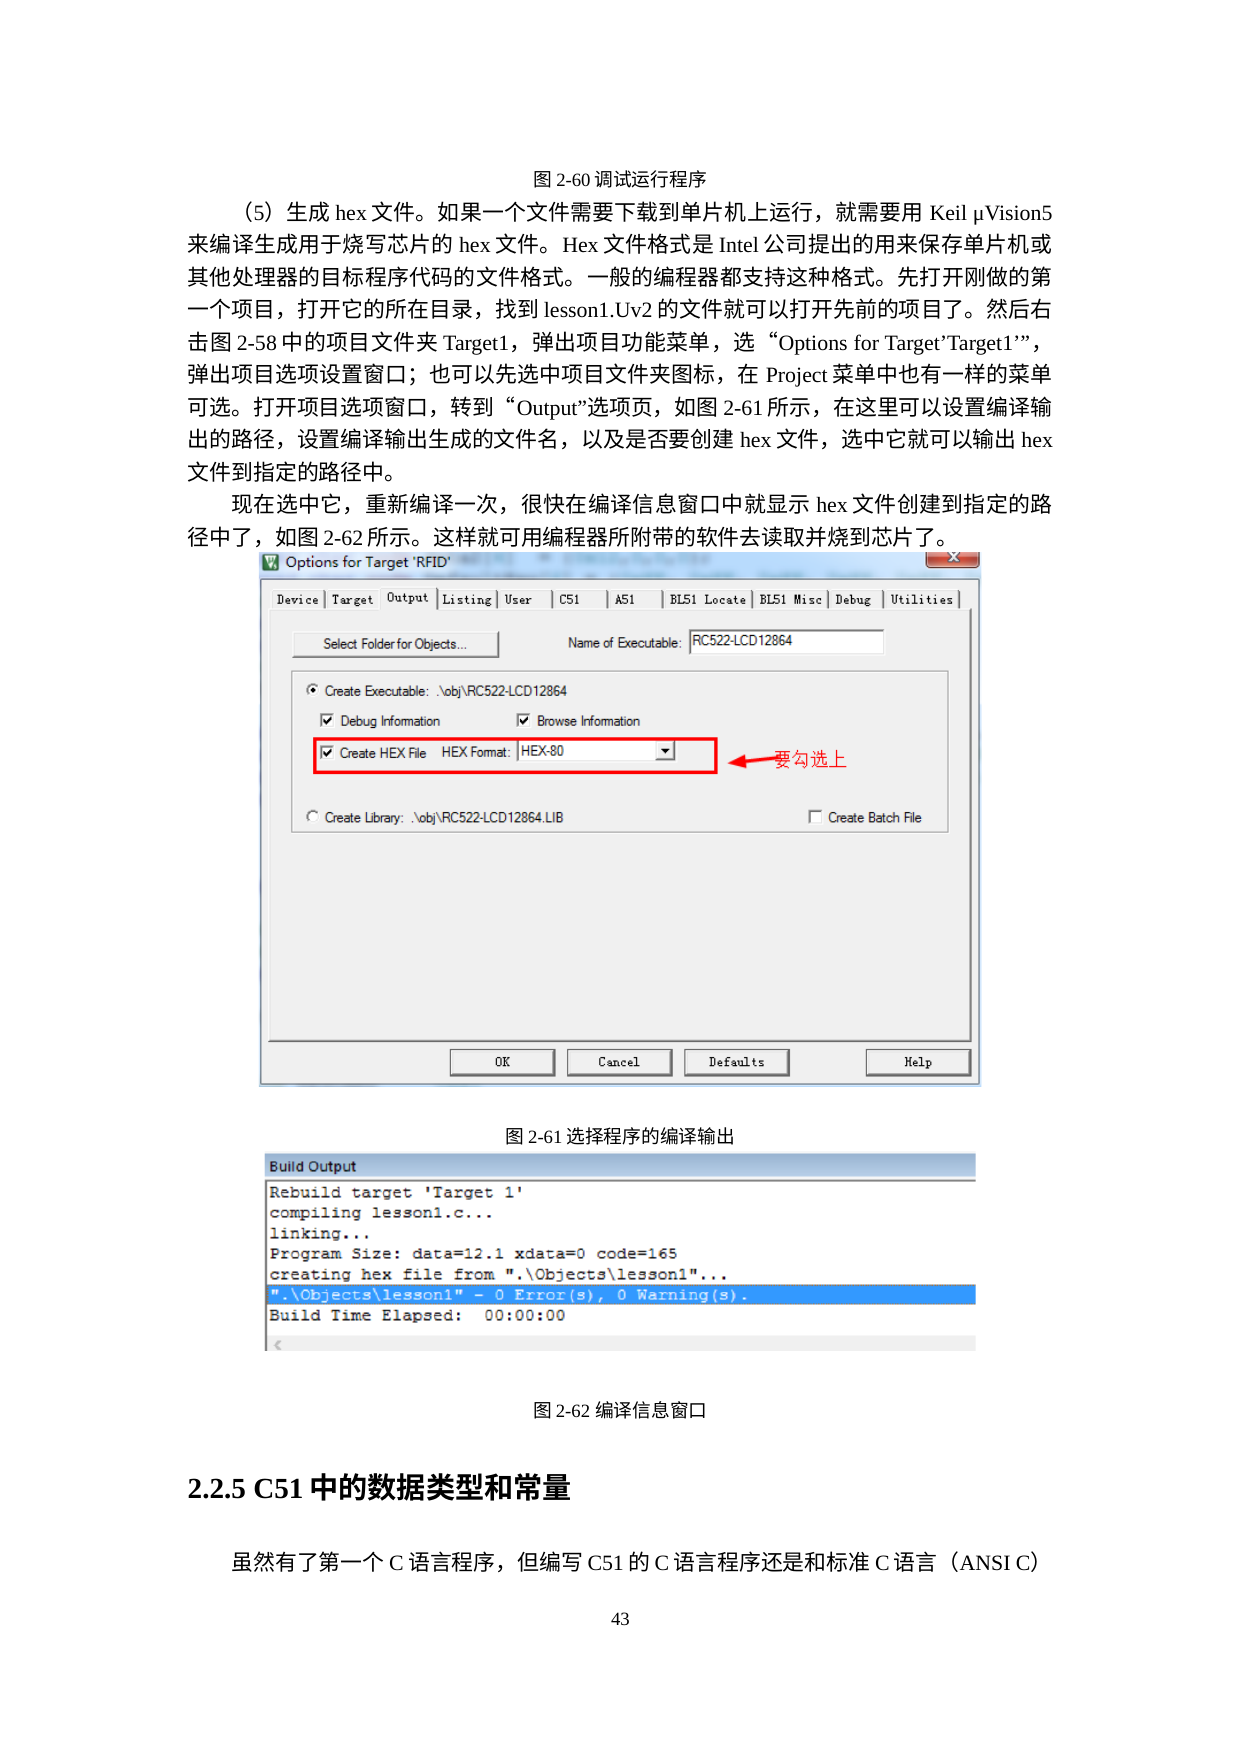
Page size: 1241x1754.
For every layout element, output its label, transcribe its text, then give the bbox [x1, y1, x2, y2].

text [187, 1545, 1053, 1577]
picture [258, 552, 982, 1087]
text 图2-60调试运行程序 [187, 162, 1053, 194]
picture [264, 1151, 976, 1351]
text 现在选中它，重新编译一次，很快在编译信息窗口中就显示hex文件创建到指定的路径中了，如图2-62所示。这样就可用编程器所附带的软件去读取并烧到芯片了。 [187, 487, 1053, 552]
text 图2-61选择程序的编译输出 [187, 1119, 1053, 1151]
text 图2-62 编译信息窗口 [187, 1393, 1053, 1426]
subtitle 2.2.5 C51中的数据类型和常量 [187, 1453, 1053, 1518]
text （5）生成hex文件。如果一个文件需要下载到单片机上运行，就需要用Keil μVision5来编译生成用于烧写芯片的hex文件。Hex文件格式是Intel公司提出的用来保存单片机或其他处理器的目标程序代码的文件格式。一般的编程器都支持这种格式。先打开刚做的第一个项目，打开它的所在目录，找到lesson1.Uv2的文件就可以打开先前的项目了。然后右击图2-58中的项目文件夹Target1，弹出项目功能菜单，选“Options for Target’Target1’”，弹出项目选项设置窗口；也可以先选中项目文件夹图标，在Project菜单中也有一样的菜单可选。打开项目选项窗口，转到“Output”选项页，如图2-61所示，在这里可以设置编译输出的路径，设置编译输出生成的文件名，以及是否要创建hex文件，选中它就可以输出hex文件到指定的路径中。 [187, 194, 1053, 487]
